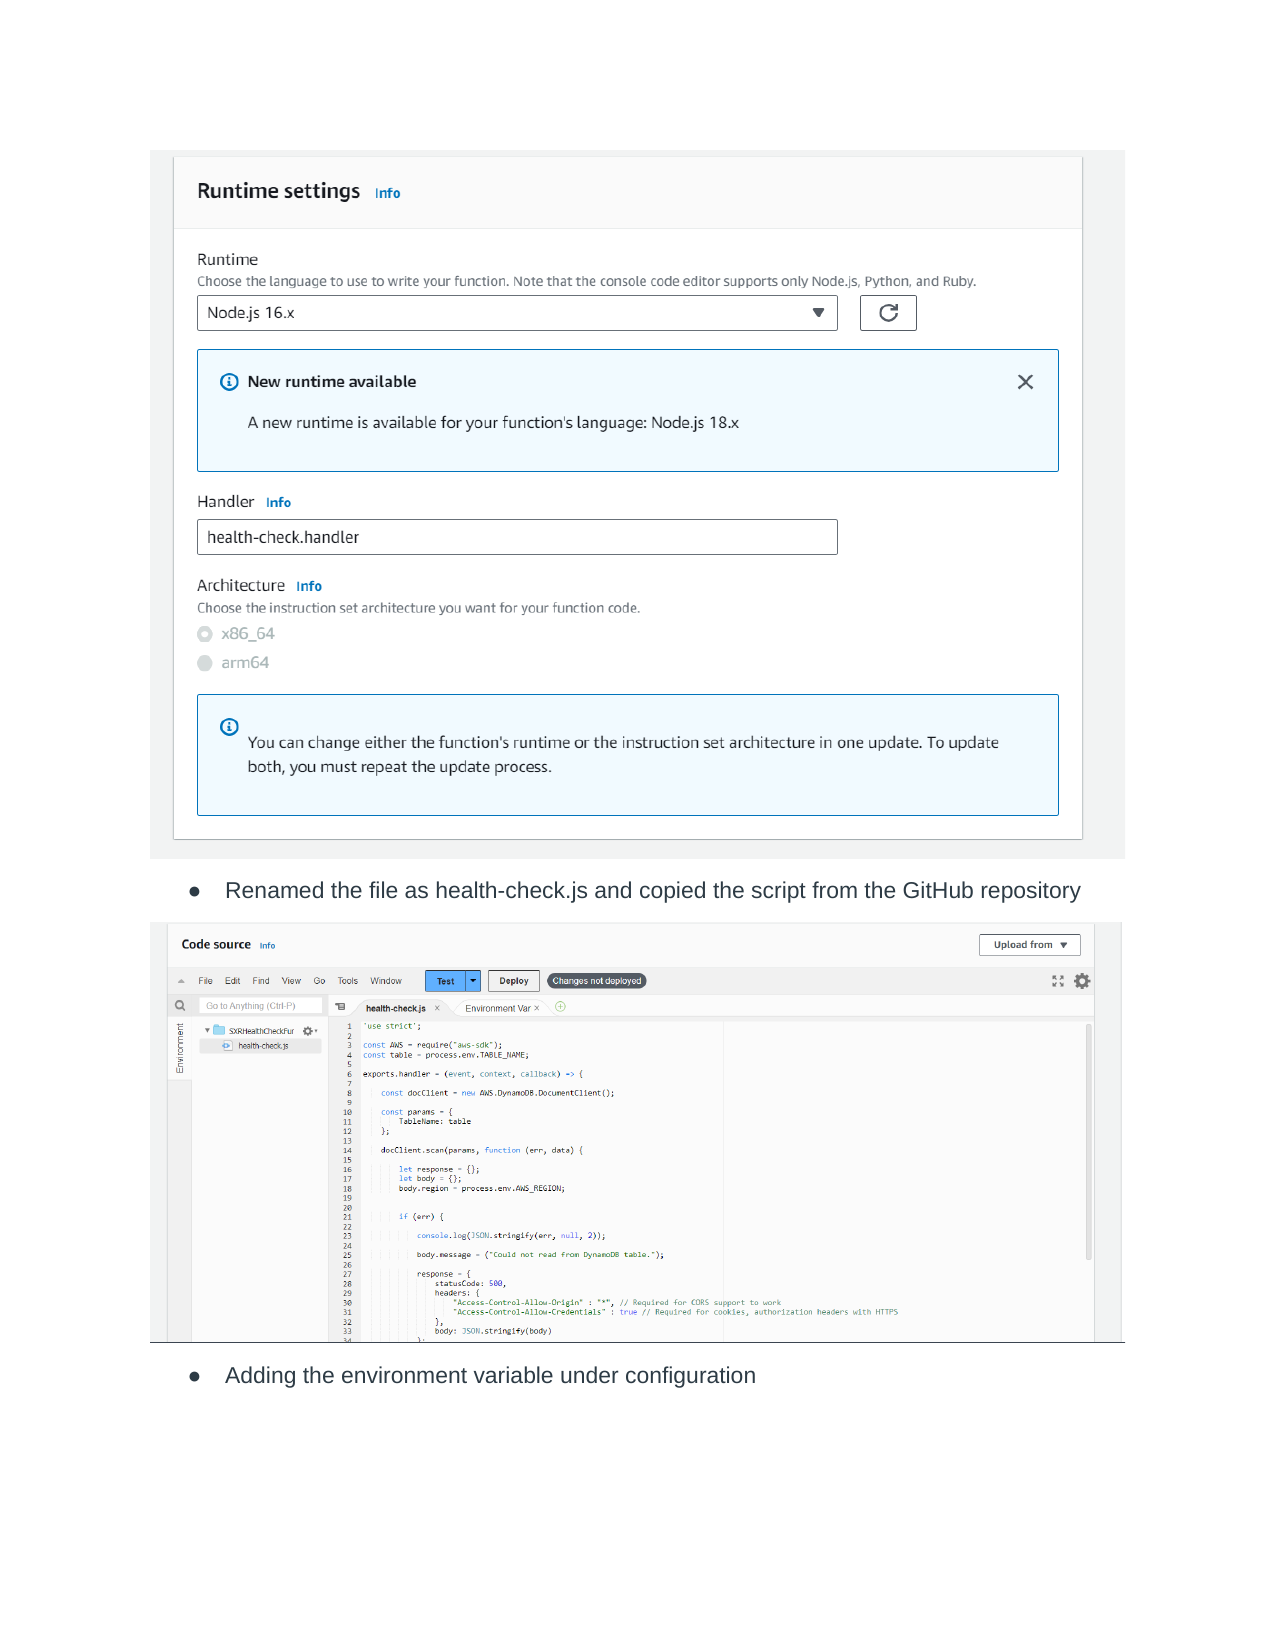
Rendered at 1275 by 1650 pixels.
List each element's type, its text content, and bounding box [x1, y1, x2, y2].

picture [150, 922, 1125, 1343]
list Adding the environment variable under configuration [187, 1362, 1125, 1388]
picture [150, 150, 1125, 859]
list Renamed the file as health-check.js and copied the script from the GitHub repository [187, 877, 1125, 903]
